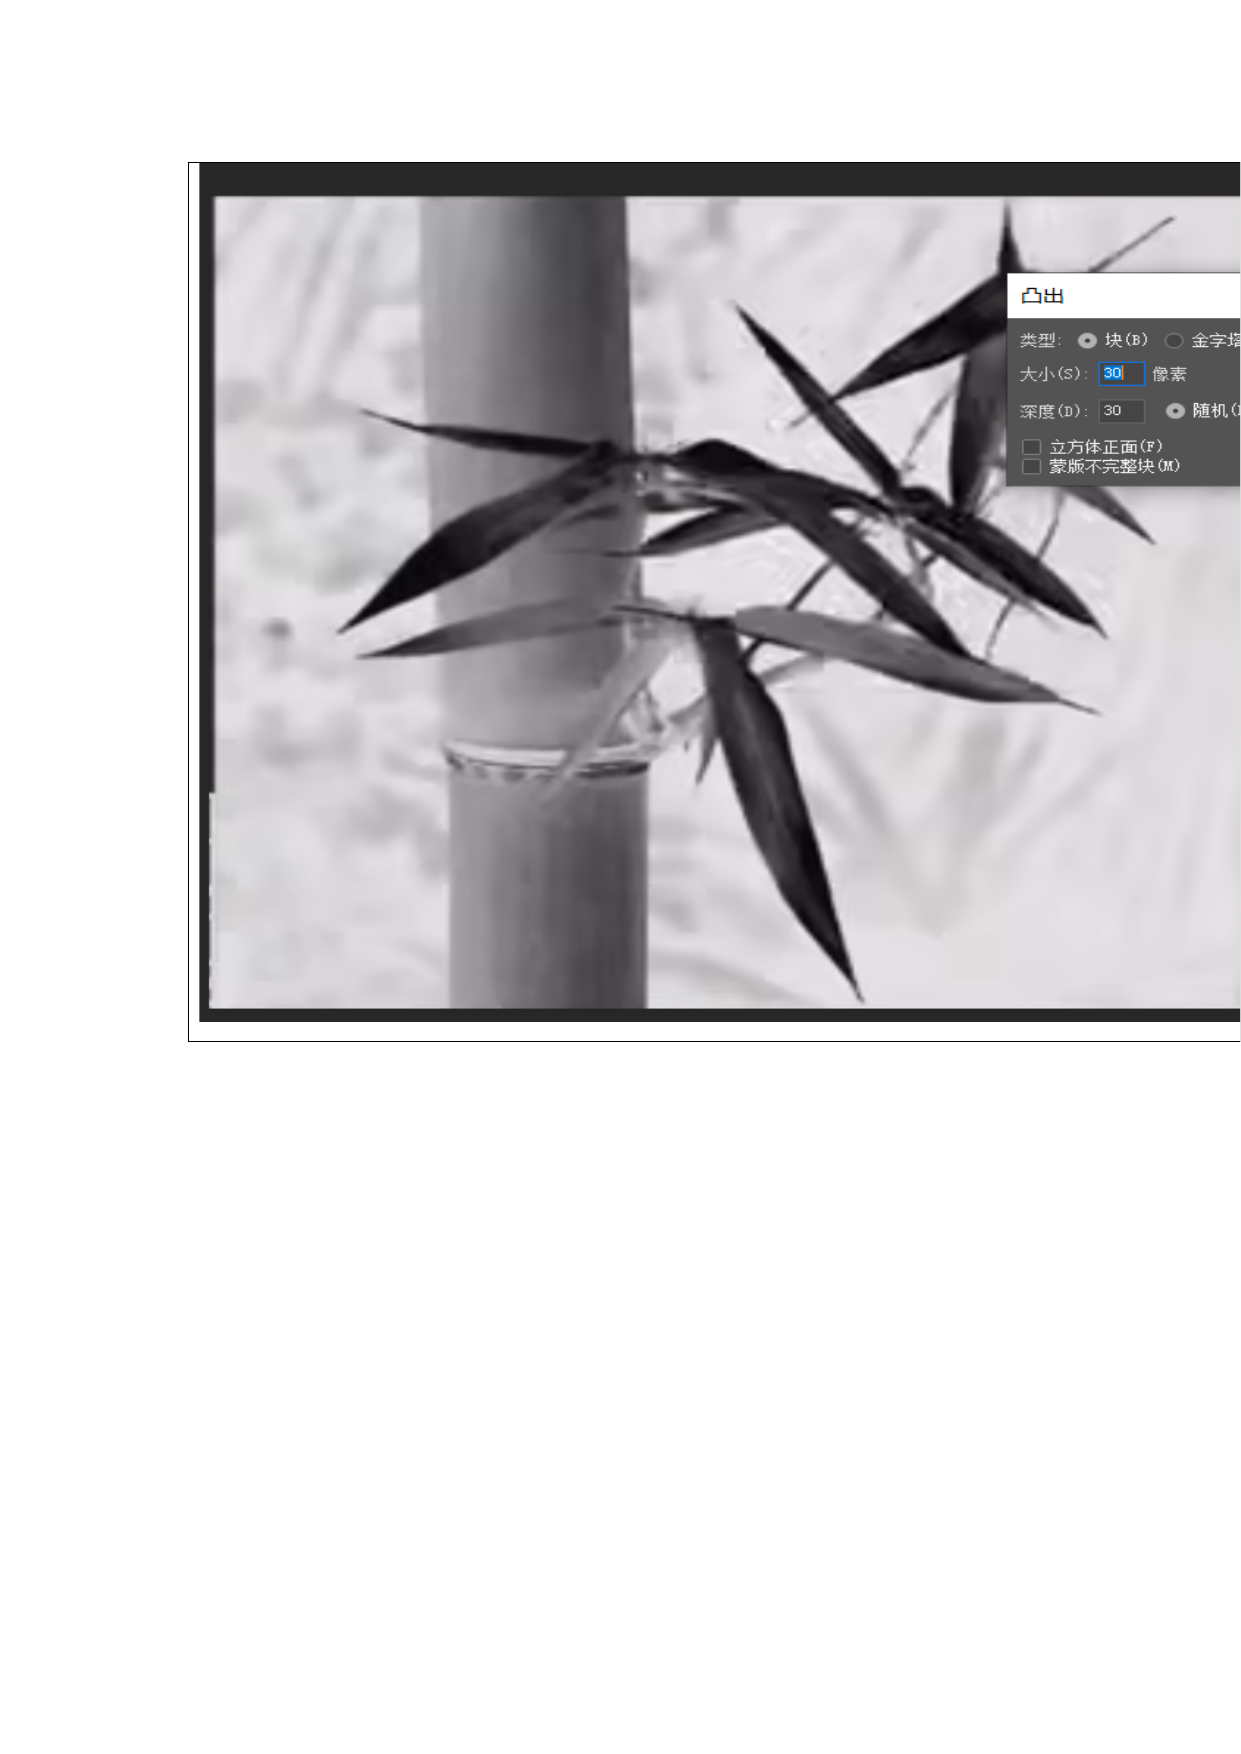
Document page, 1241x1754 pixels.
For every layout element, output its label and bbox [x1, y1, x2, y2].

table_cell [189, 163, 1240, 1041]
picture [199, 163, 1241, 1022]
